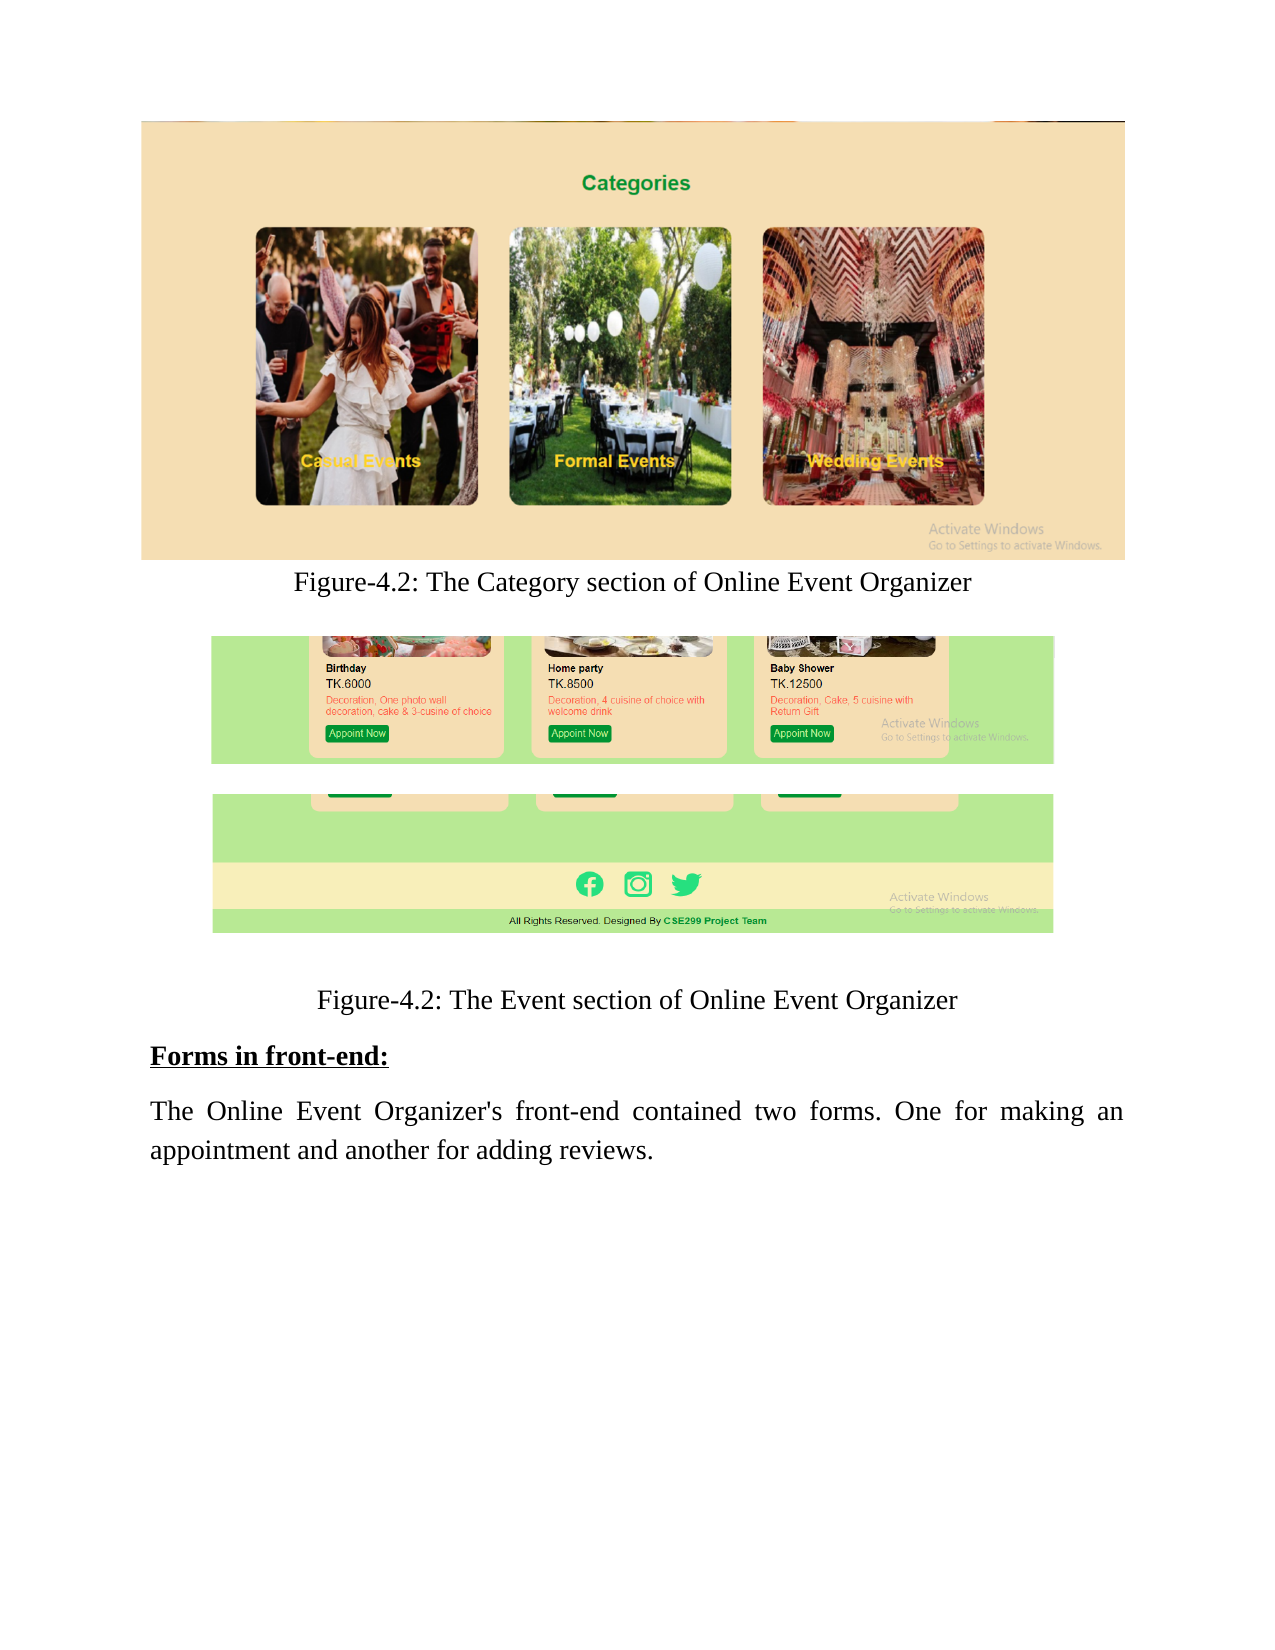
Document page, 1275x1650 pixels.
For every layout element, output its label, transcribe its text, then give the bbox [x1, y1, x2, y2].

picture [211, 636, 1055, 764]
text Figure-4.2: The Event section of Online Event Organizer [150, 983, 1125, 1016]
text Forms in front-end: [150, 1039, 1125, 1071]
picture [212, 794, 1054, 933]
text The Online Event Organizer's front-end contained two forms. One for making an appointment and another for adding reviews. [150, 1094, 1125, 1166]
list Figure-4.2: The Category section of Online Event Organizer [141, 565, 1125, 597]
picture [141, 121, 1125, 560]
